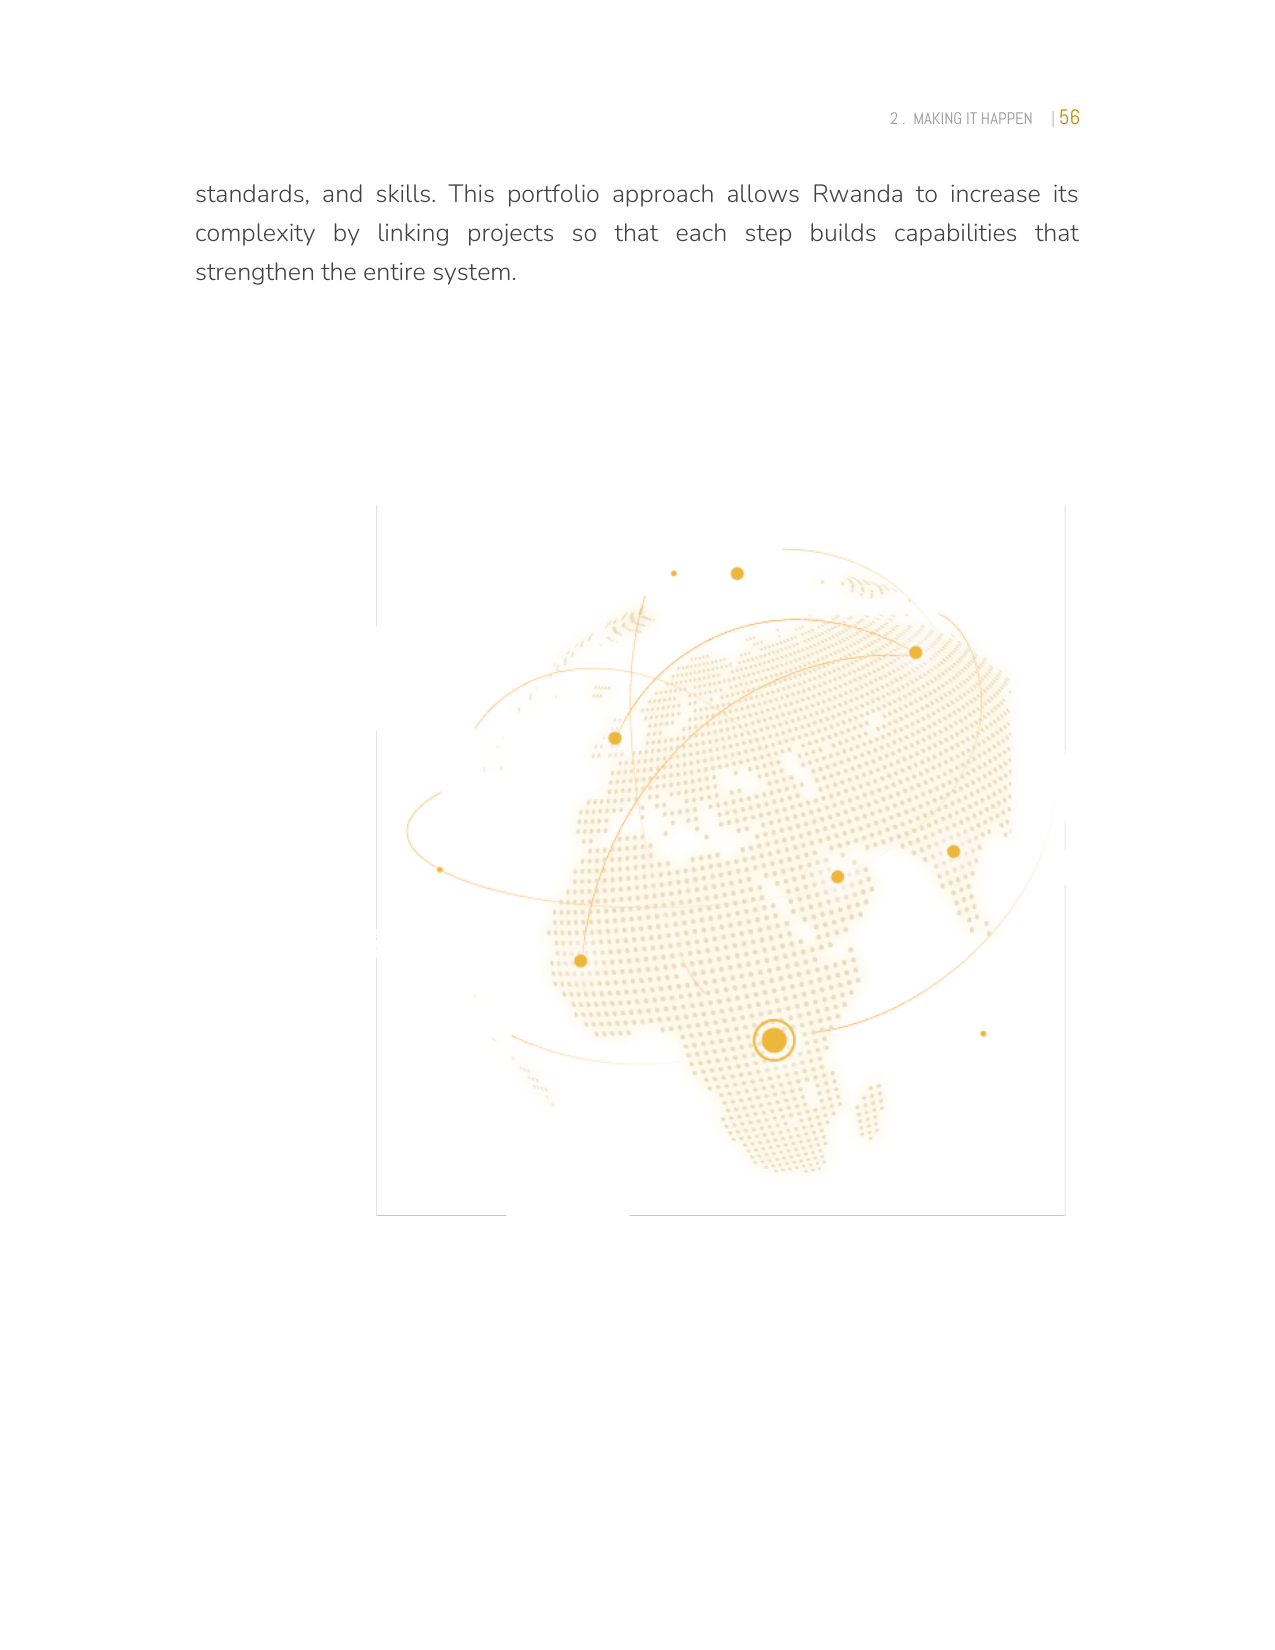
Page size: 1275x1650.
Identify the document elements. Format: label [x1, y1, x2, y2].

text [195, 177, 1080, 289]
picture [351, 505, 1080, 1244]
